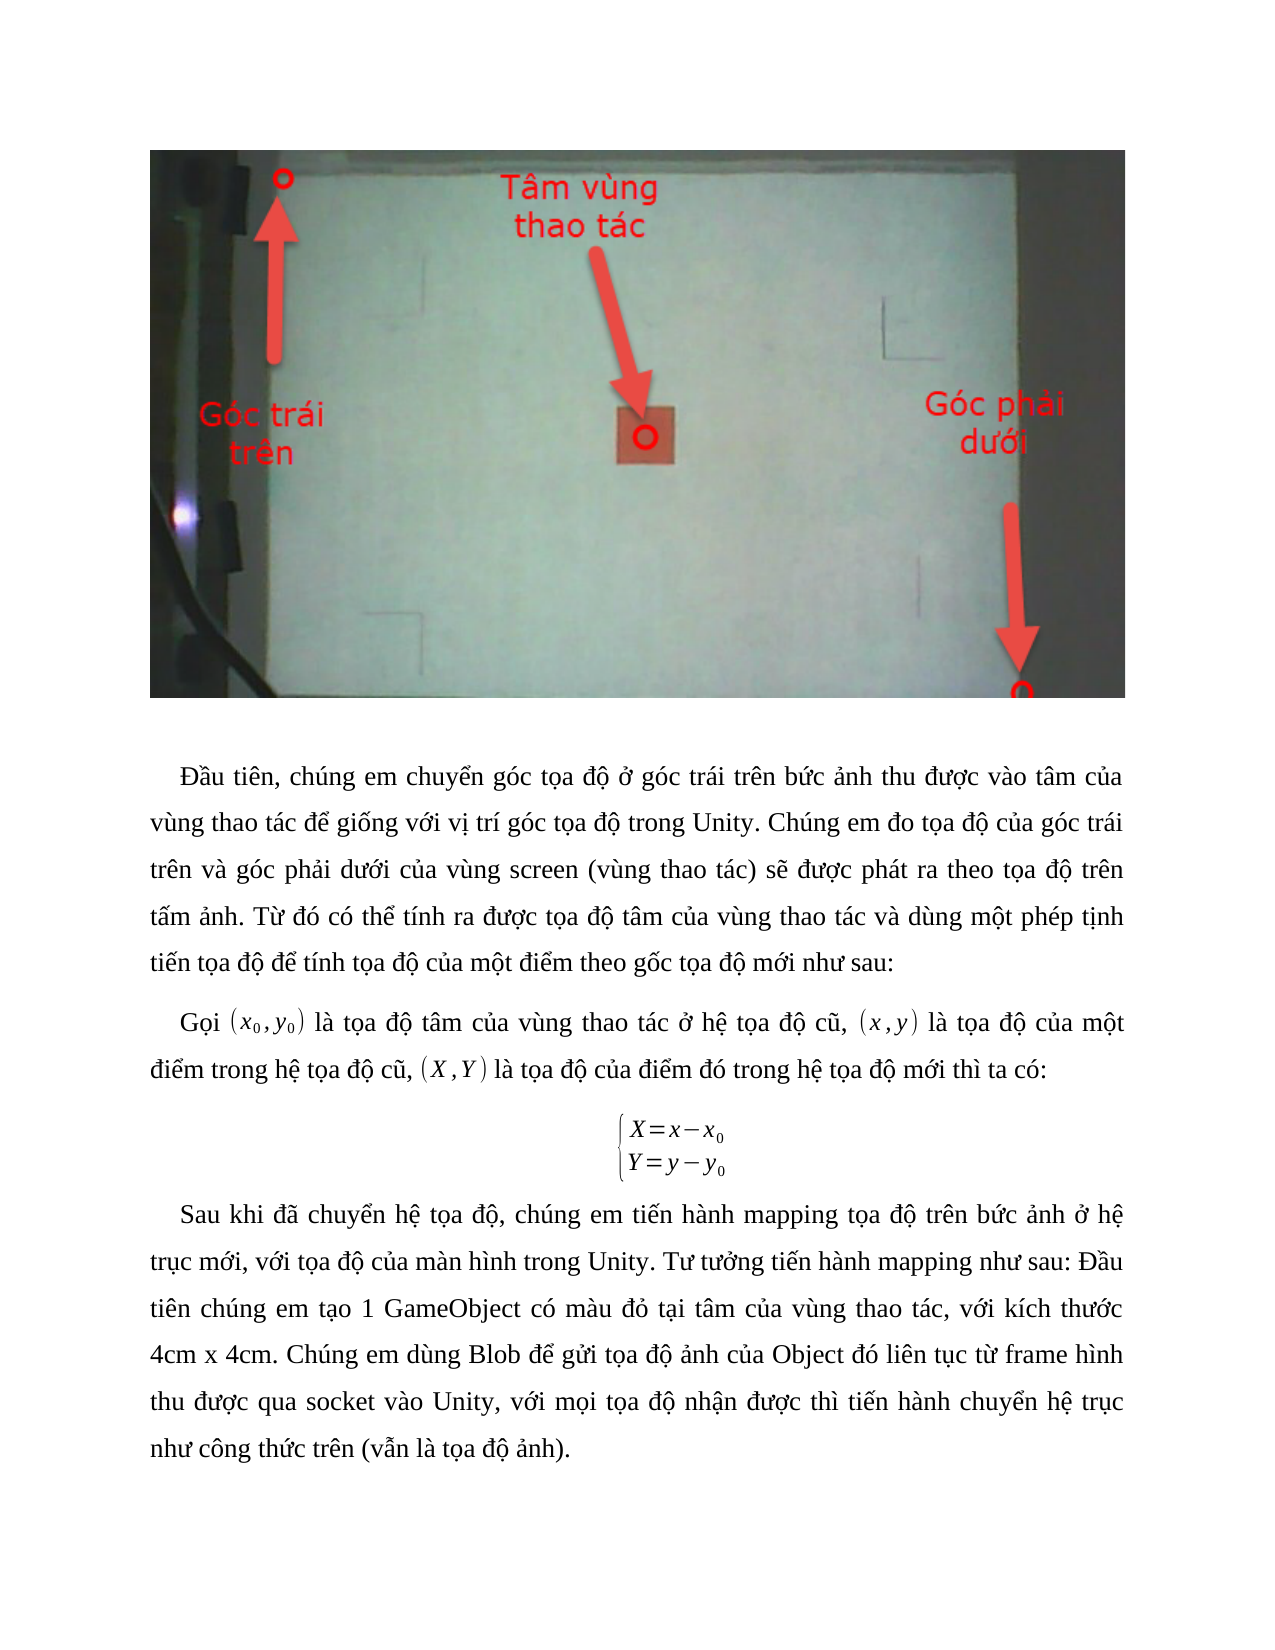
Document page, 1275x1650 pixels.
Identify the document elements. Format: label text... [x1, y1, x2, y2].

text Đầu tiên, chúng em chuyển góc tọa độ ở góc trái trên bức ảnh thu được vào tâm của vùng thao tác để giống với vị trí góc tọa độ trong Unity. Chúng em đo tọa độ của góc trái trên và góc phải dưới của vùng screen (vùng thao tác) sẽ được phát ra theo tọa độ trên tấm ảnh. Từ đó có thể tính ra được tọa độ tâm của vùng thao tác và dùng một phép tịnh tiến tọa độ để tính tọa độ của một điểm theo gốc tọa độ mới như sau: [150, 760, 1125, 978]
picture [150, 150, 1125, 698]
text Sau khi đã chuyển hệ tọa độ, chúng em tiến hành mapping tọa độ trên bức ảnh ở hệ trục mới, với tọa độ của màn hình trong Unity. Tư tưởng tiến hành mapping như sau: Đầu tiên chúng em tạo 1 GameObject có màu đỏ tại tâm của vùng thao tác, với kích thước 4cm x 4cm. Chúng em dùng Blob để gửi tọa độ ảnh của Object đó liên tục từ frame hình thu được qua socket vào Unity, với mọi tọa độ nhận được thì tiến hành chuyển hệ trục như công thức trên (vẫn là tọa độ ảnh). [150, 1198, 1125, 1463]
text Gọi là tọa độ tâm của vùng thao tác ở hệ tọa độ cũ, là tọa độ của một điểm trong hệ tọa độ cũ, là tọa độ của điểm đó trong hệ tọa độ mới thì ta có: [150, 1006, 1125, 1084]
